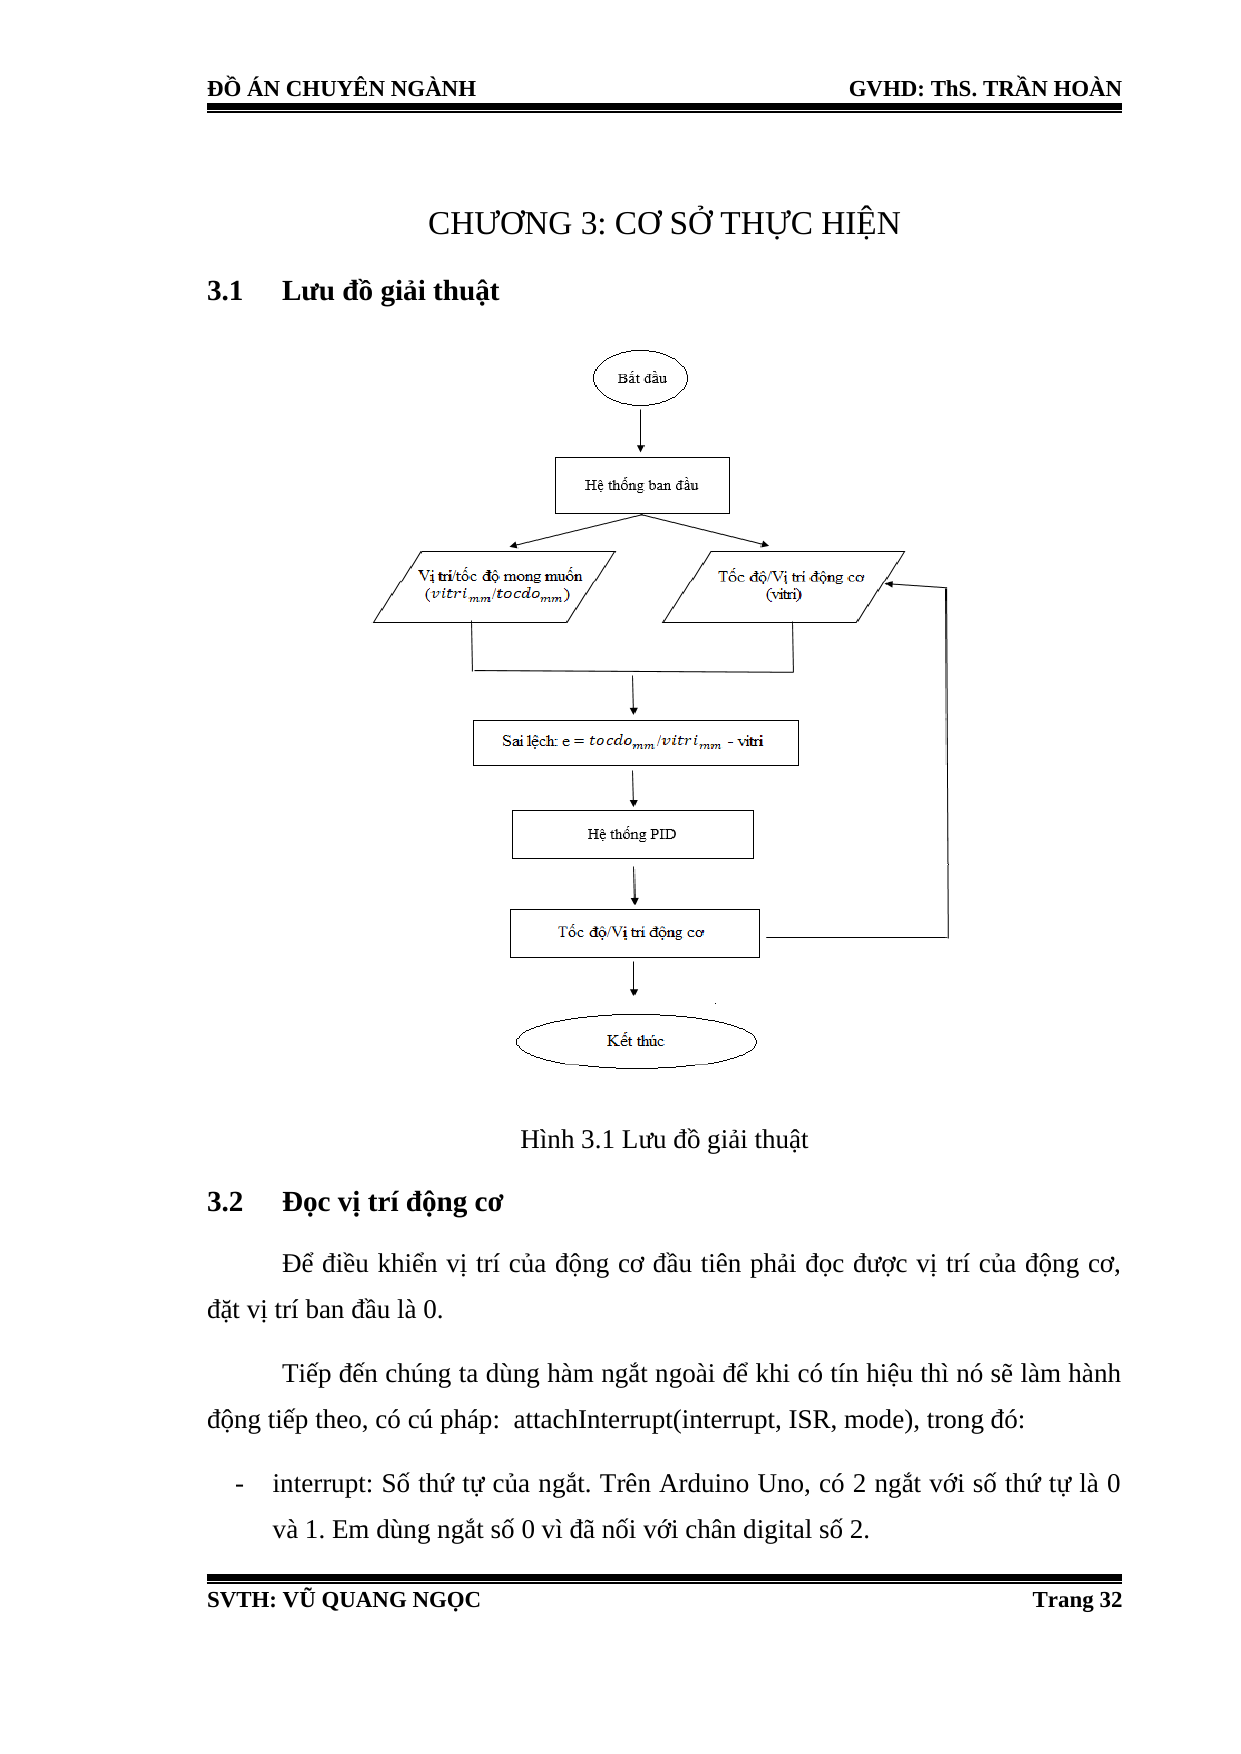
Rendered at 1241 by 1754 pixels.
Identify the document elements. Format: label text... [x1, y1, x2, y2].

subtitle 3.2 Đọc vị trí động cơ [207, 1184, 1122, 1217]
list interrupt: Số thứ tự của ngắt. Trên Arduino Uno, có 2 ngắt với số thứ tự là 0 và 1. Em dùng ngắt số 0 vì đã nối với chân digital số 2. [235, 1467, 1122, 1544]
text Hình 3.1 Lưu đồ giải thuật [207, 1123, 1122, 1154]
subtitle 3.1 Lưu đồ giải thuật [207, 273, 1122, 307]
text Tiếp đến chúng ta dùng hàm ngắt ngoài để khi có tín hiệu thì nó sẽ làm hành động tiếp theo, có cú pháp: attachInterrupt(interrupt, ISR, mode), trong đó: [207, 1357, 1122, 1434]
text Để điều khiển vị trí của động cơ đầu tiên phải đọc được vị trí của động cơ, đặt vị trí ban đầu là 0. [207, 1247, 1122, 1324]
subtitle CHƯƠNG 3: CƠ SỞ THỰC HIỆN [207, 203, 1122, 241]
picture [363, 336, 966, 1083]
